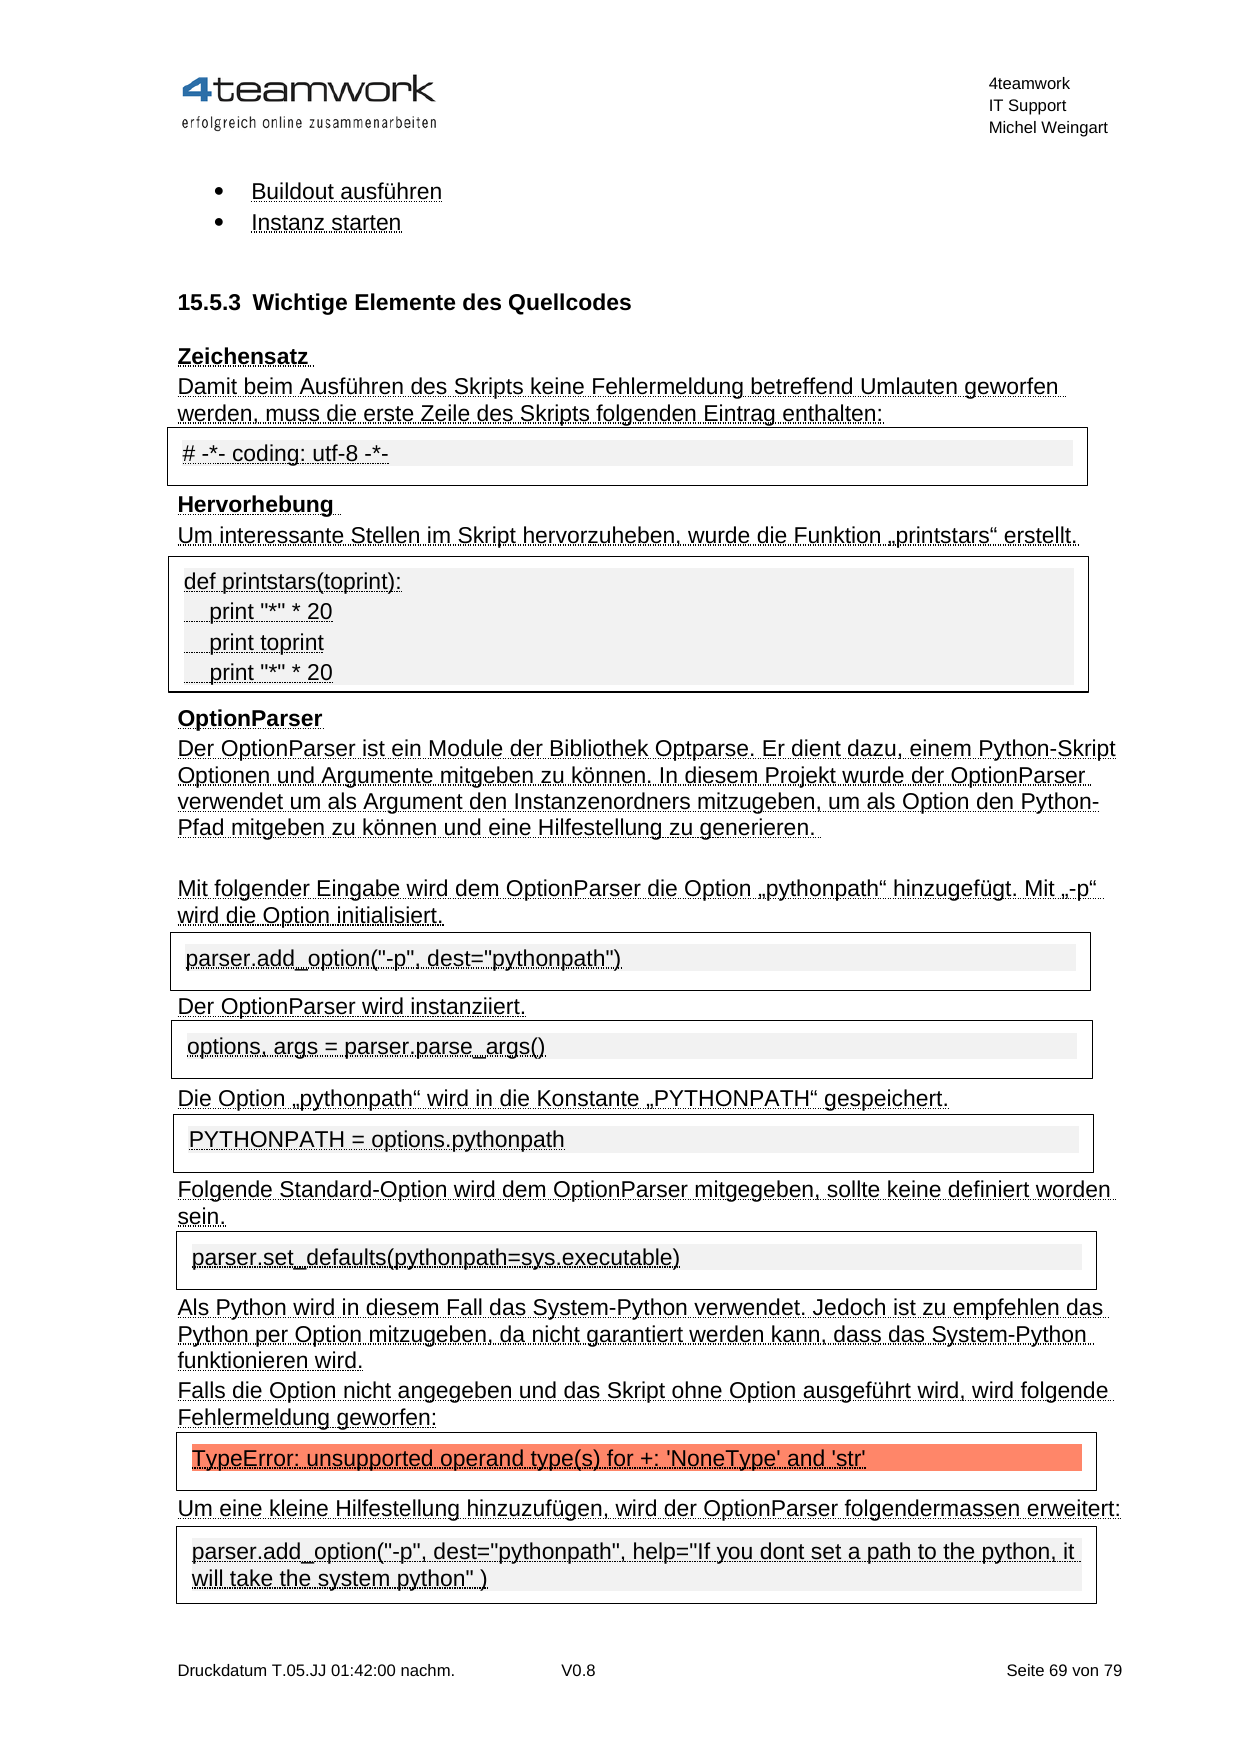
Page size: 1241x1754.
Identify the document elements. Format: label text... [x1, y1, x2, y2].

text Um interessante Stellen im Skript hervorzuheben, wurde die Funktion „printstars“ erstellt. [177, 522, 1122, 548]
text Der OptionParser ist ein Module der Bibliothek Optparse. Er dient dazu, einem Python-Skript Optionen und Argumente mitgeben zu können. In diesem Projekt wurde der OptionParser verwendet um als Argument den Instanzenordners mitzugeben, um als Option den Python-Pfad mitgeben zu können und eine Hilfestellung zu generieren. [177, 735, 1122, 841]
list Instanz starten [215, 209, 1122, 235]
text Damit beim Ausführen des Skripts keine Fehlermeldung betreffend Umlauten geworfen werden, muss die erste Zeile des Skripts folgenden Eintrag enthalten: [177, 373, 1122, 426]
text Als Python wird in diesem Fall das System-Python verwendet. Jedoch ist zu empfehlen das Python per Option mitzugeben, da nicht garantiert werden kann, dass das System-Python funktionieren wird. [177, 1294, 1122, 1373]
picture [177, 69, 440, 134]
list Buildout ausführen [215, 178, 1122, 204]
text Mit folgender Eingabe wird dem OptionParser die Option „pythonpath“ hinzugefügt. Mit „-p“ wird die Option initialisiert. [177, 875, 1122, 928]
subtitle Wichtige Elemente des Quellcodes [177, 289, 1122, 316]
text Falls die Option nicht angegeben und das Skript ohne Option ausgeführt wird, wird folgende Fehlermeldung geworfen: [177, 1377, 1122, 1430]
text Hervorhebung [177, 491, 1122, 517]
text OptionParser [177, 705, 1122, 731]
text Folgende Standard-Option wird dem OptionParser mitgegeben, sollte keine definiert worden sein. [177, 1176, 1122, 1229]
text Die Option „pythonpath“ wird in die Konstante „PYTHONPATH“ gespeichert. [177, 1085, 1122, 1111]
text Zeichensatz [177, 343, 1122, 369]
text Um eine kleine Hilfestellung hinzuzufügen, wird der OptionParser folgendermassen erweitert: [177, 1495, 1122, 1522]
text Der OptionParser wird instanziiert. [177, 993, 1122, 1019]
